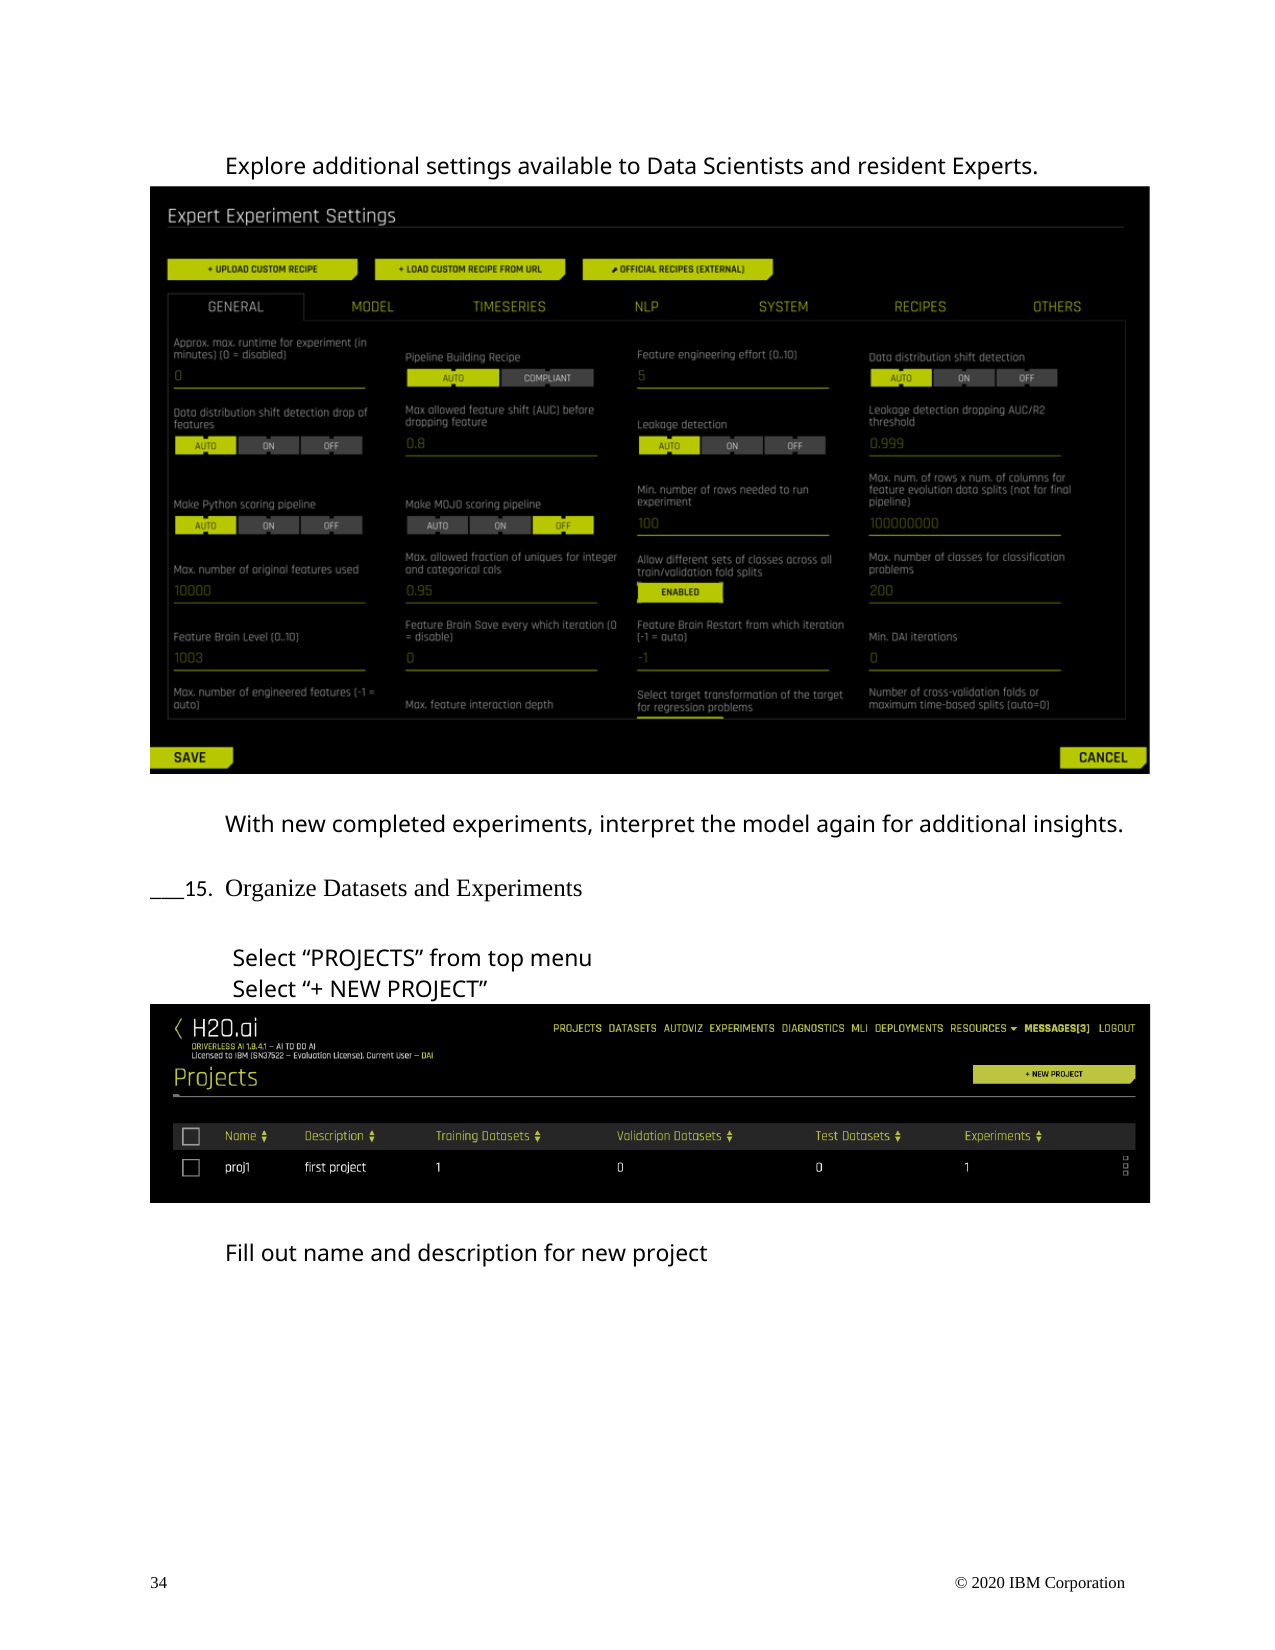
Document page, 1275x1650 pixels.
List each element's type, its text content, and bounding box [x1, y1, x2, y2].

list Fill out name and description for new project [206, 1237, 1125, 1268]
list With new completed experiments, interpret the model again for additional insights. [225, 807, 1125, 839]
list Select “PROJECTS” from top menu [232, 942, 1125, 973]
picture [150, 1004, 1150, 1203]
list Explore additional settings available to Data Scientists and resident Experts. [225, 150, 1125, 181]
list Select “+ NEW PROJECT” [232, 973, 1125, 1004]
text Organize Datasets and Experiments [150, 873, 1138, 902]
picture [150, 186, 1150, 774]
